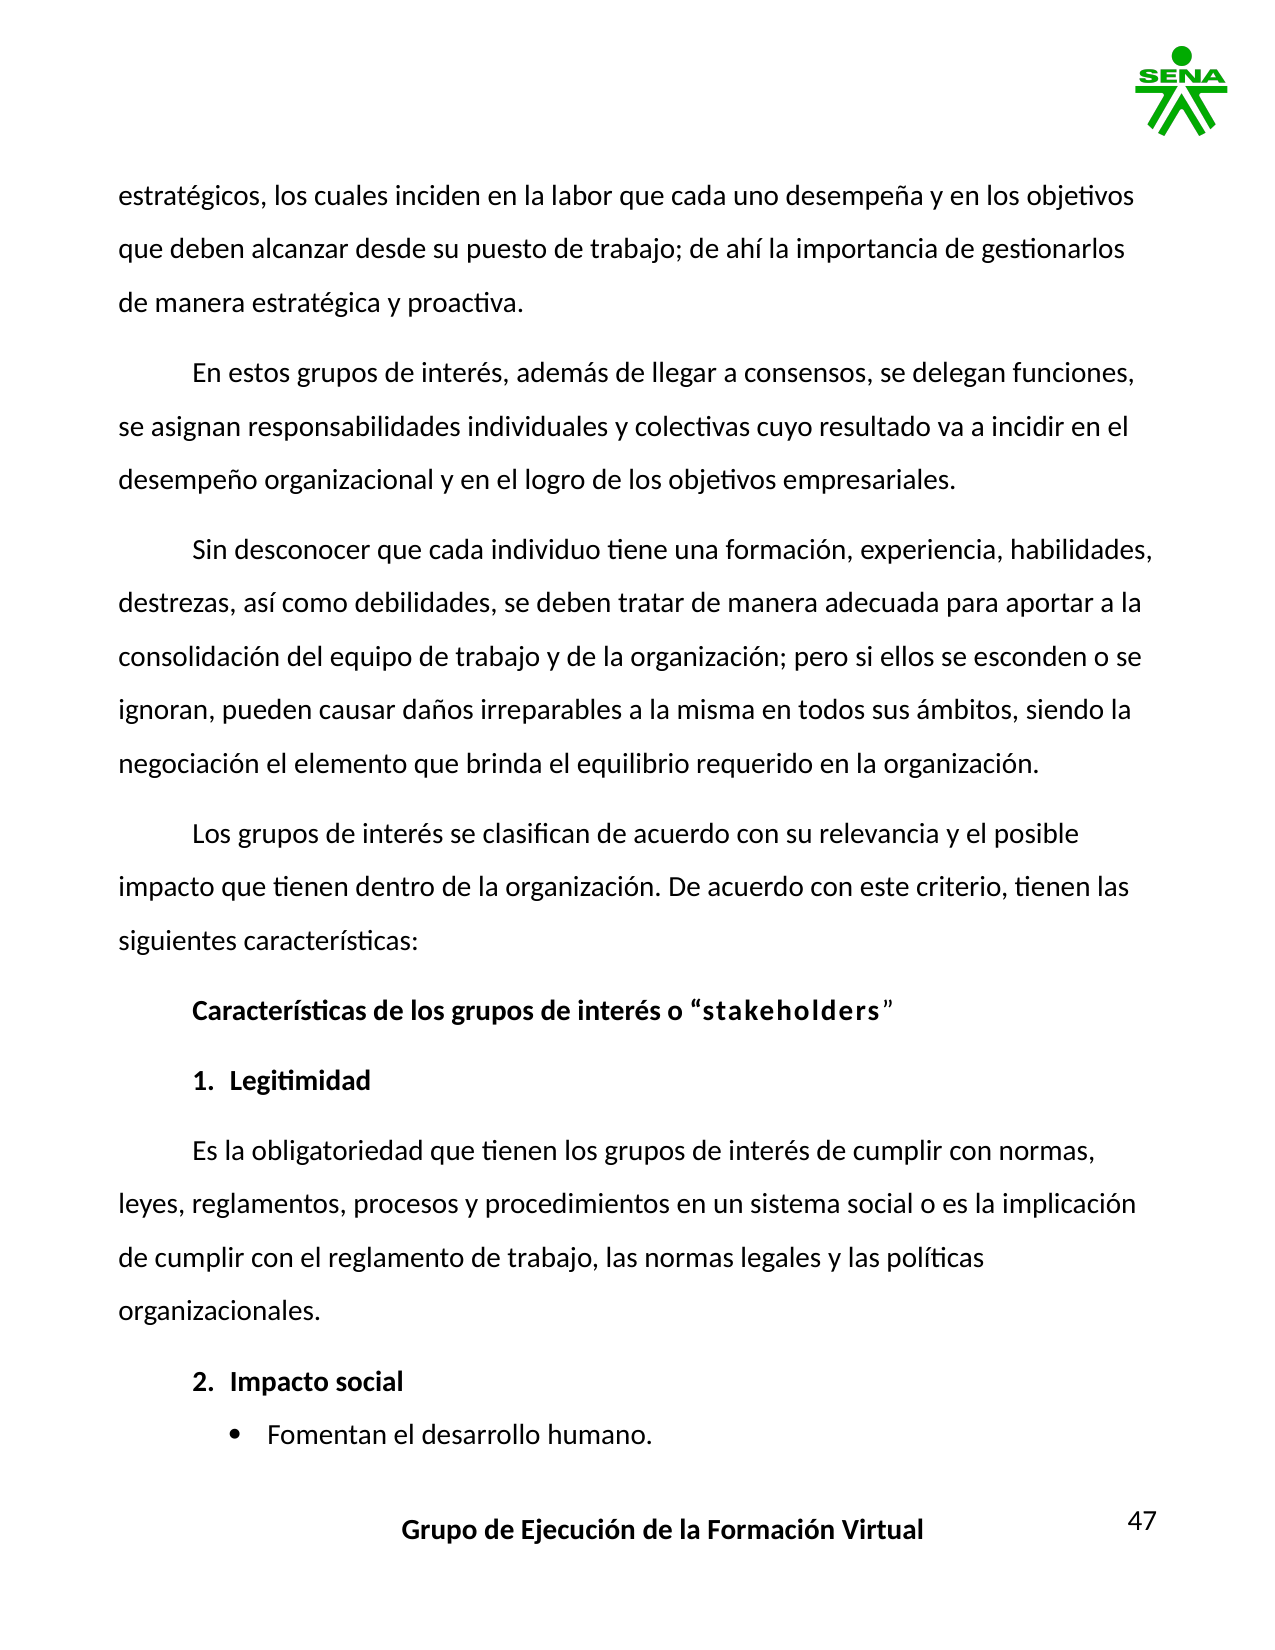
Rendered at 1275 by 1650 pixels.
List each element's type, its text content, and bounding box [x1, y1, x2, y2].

text Es la obligatoriedad que tienen los grupos de interés de cumplir con normas, leyes, reglamentos, procesos y procedimientos en un sistema social o es la implicación de cumplir con el reglamento de trabajo, las normas legales y las políticas organizacionales. [118, 1132, 1157, 1328]
text Los grupos de interés se clasifican de acuerdo con su relevancia y el posible impacto que tienen dentro de la organización. De acuerdo con este criterio, tienen las siguientes características: [118, 815, 1157, 957]
text Características de los grupos de interés o “stakeholders” [118, 992, 1157, 1028]
list Impacto social [192, 1363, 1157, 1398]
text Sin desconocer que cada individuo tiene una formación, experiencia, habilidades, destrezas, así como debilidades, se deben tratar de manera adecuada para aportar a la consolidación del equipo de trabajo y de la organización; pero si ellos se esconden o se ignoran, pueden causar daños irreparables a la misma en todos sus ámbitos, siendo la negociación el elemento que brinda el equilibrio requerido en la organización. [118, 531, 1157, 781]
list Legitimidad [192, 1062, 1157, 1098]
picture [1135, 46, 1228, 136]
list Fomentan el desarrollo humano. [229, 1416, 1157, 1452]
text En estos grupos de interés, además de llegar a consensos, se delegan funciones, se asignan responsabilidades individuales y colectivas cuyo resultado va a incidir en el desempeño organizacional y en el logro de los objetivos empresariales. [118, 354, 1157, 497]
